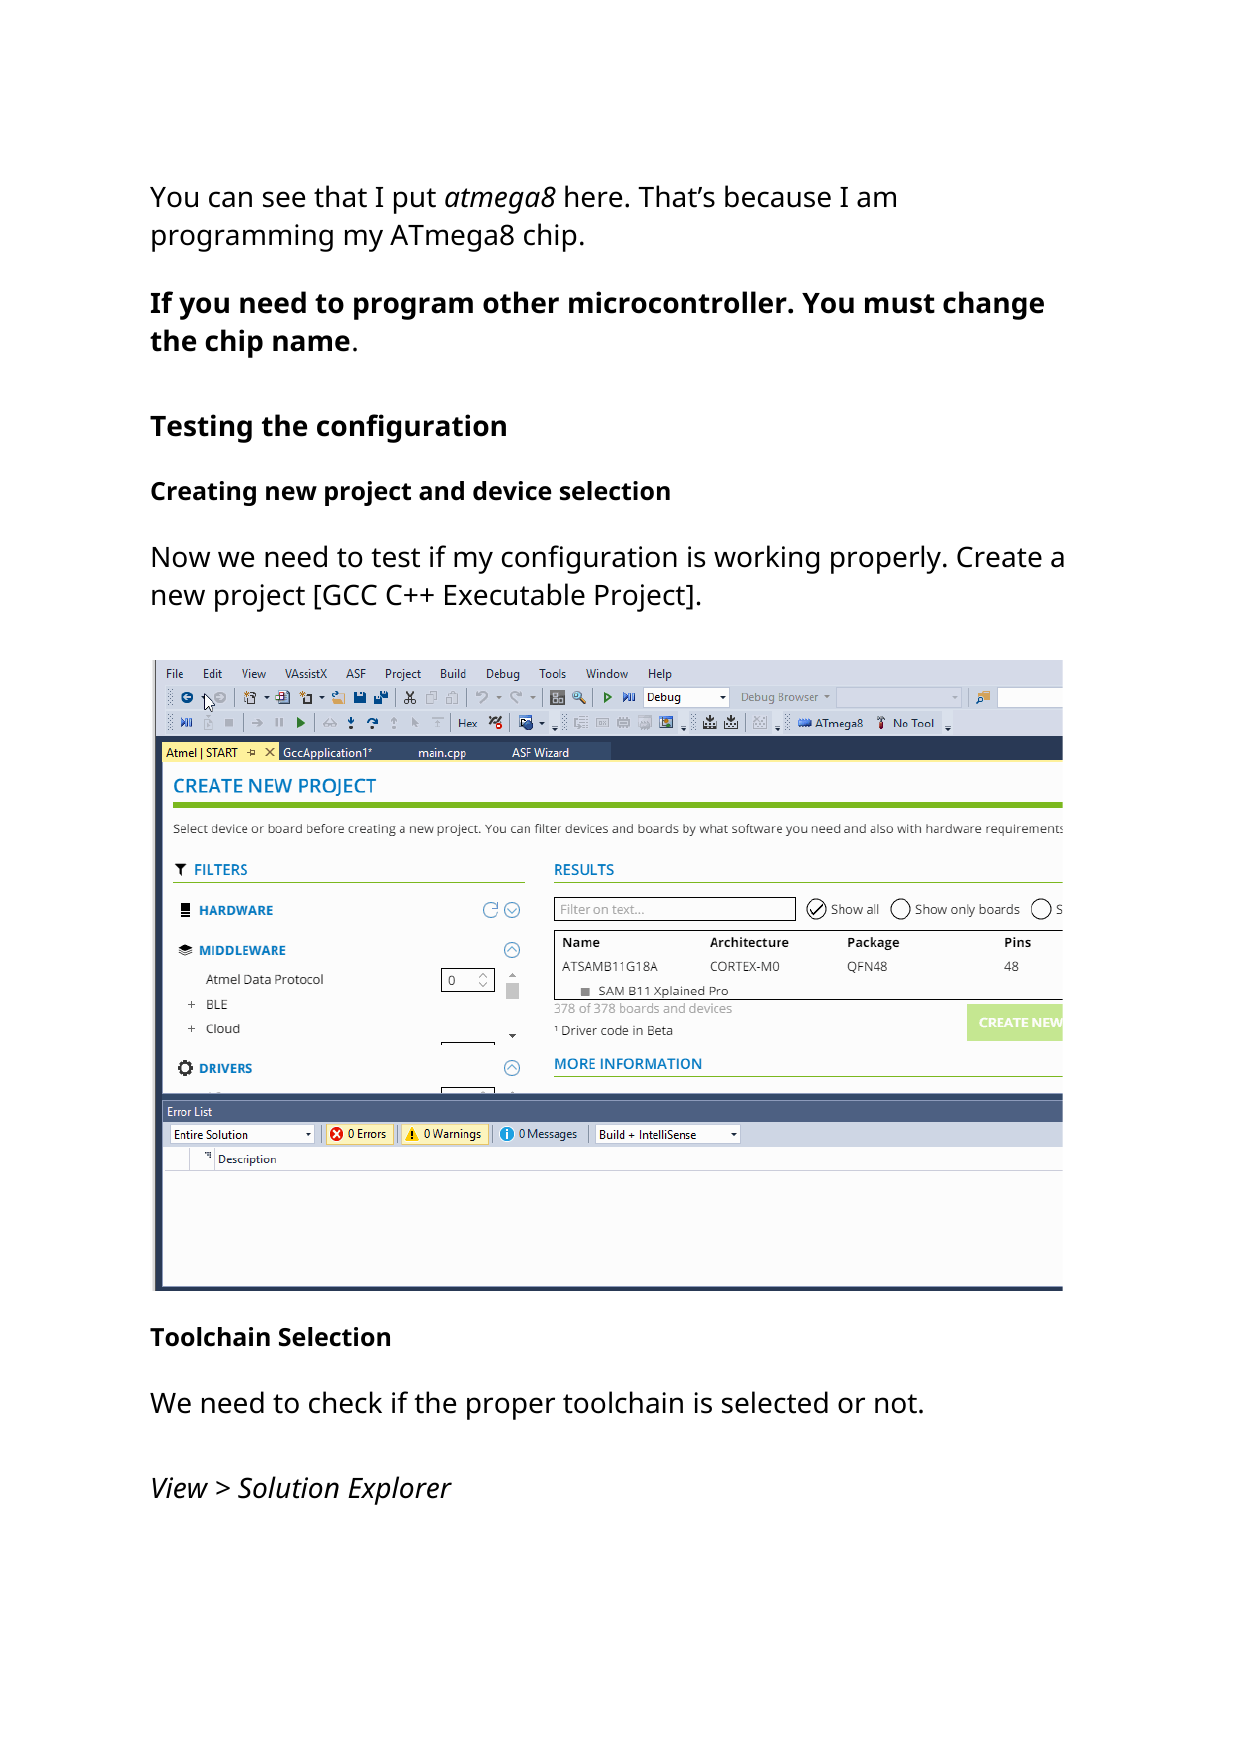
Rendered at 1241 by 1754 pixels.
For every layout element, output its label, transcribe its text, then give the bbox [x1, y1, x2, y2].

picture [150, 660, 1063, 1291]
text Creating new project and device selection [150, 474, 1090, 508]
text View > Solution Explorer [150, 1468, 1090, 1507]
text Now we need to test if my configuration is working properly. Create a new project [GCC C++ Executable Project]. [150, 537, 1090, 614]
text Toolchain Selection [150, 1320, 1090, 1354]
text We need to check if the proper toolchain is selected or not. [150, 1383, 1090, 1421]
text You can see that I put atmega8 here. That’s because I am programming my ATmega8 chip. [150, 177, 1090, 254]
text Testing the configuration [150, 407, 1090, 445]
text If you need to program other microcontroller. You must change the chip name. [150, 283, 1090, 360]
